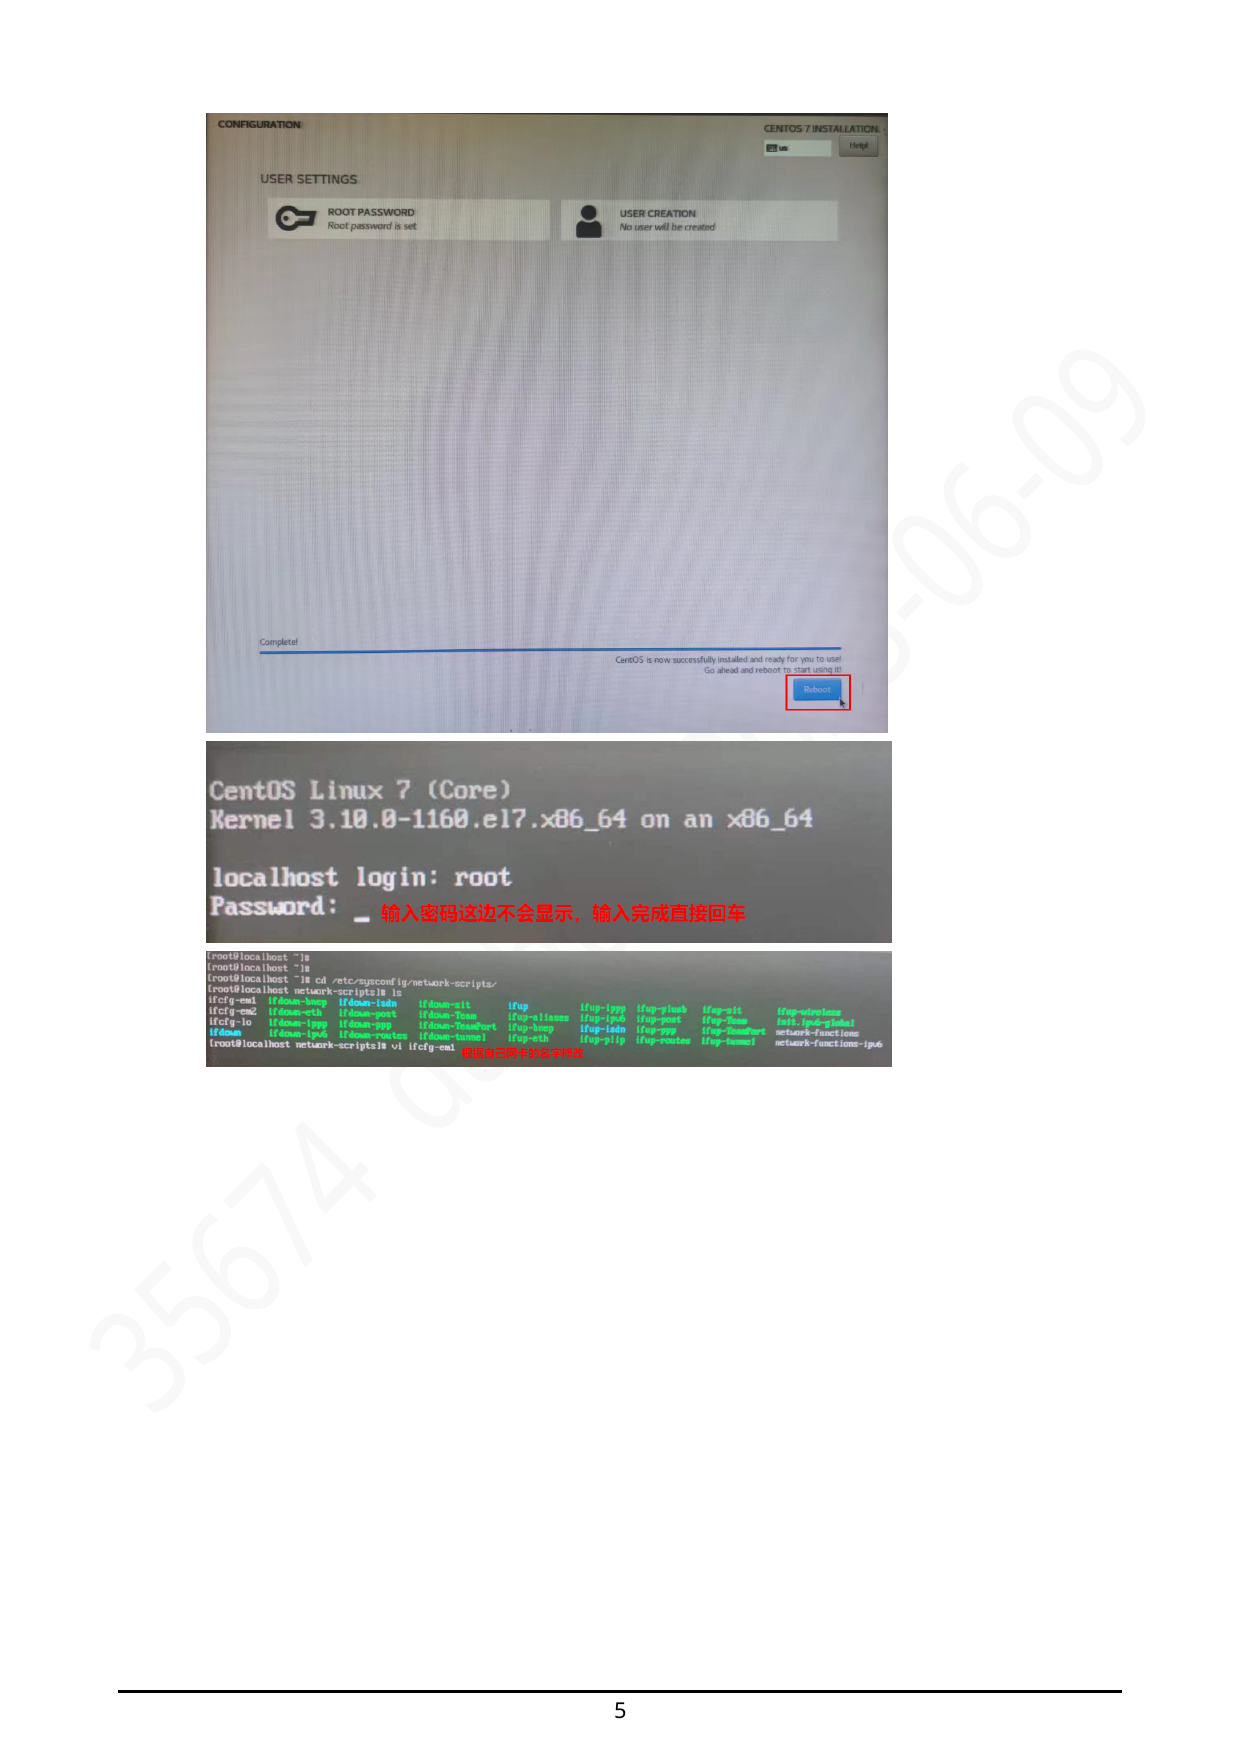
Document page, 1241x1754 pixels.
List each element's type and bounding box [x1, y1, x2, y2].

picture [206, 951, 892, 1067]
picture [206, 113, 888, 733]
picture [206, 741, 892, 943]
